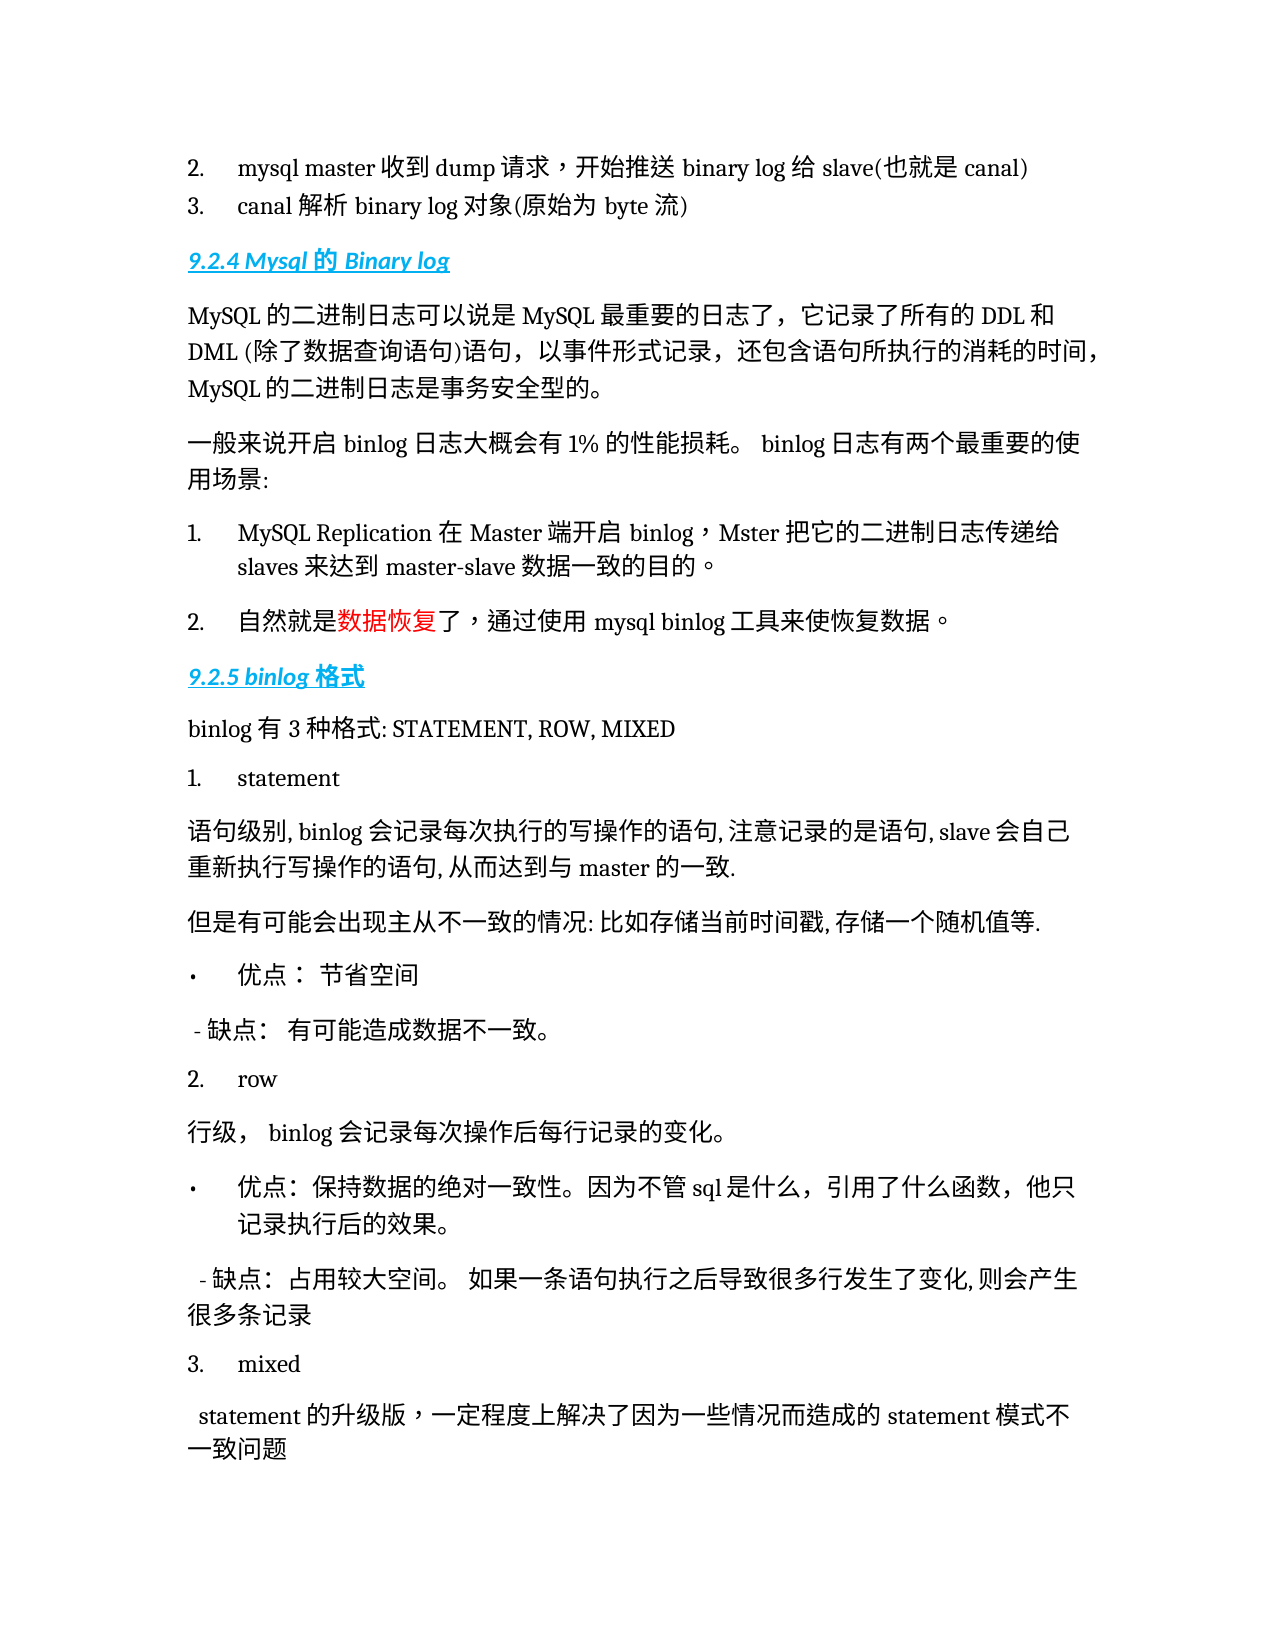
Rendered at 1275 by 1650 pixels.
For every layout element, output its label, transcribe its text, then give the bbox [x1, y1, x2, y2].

list statement [187, 764, 1087, 792]
list row [187, 1065, 1087, 1094]
text - 缺点：占用较大空间。 如果一条语句执行之后导致很多行发生了变化, 则会产生很多条记录 [187, 1259, 1087, 1332]
text statement 的升级版，一定程度上解决了因为一些情况而造成的 statement模式不一致问题 [187, 1398, 1087, 1466]
text 行级， binlog 会记录每次操作后每行记录的变化。 [187, 1113, 1087, 1149]
list MySQL Replication 在 Master 端开启 binlog，Mster 把它的二进制日志传递给 slaves 来达到 master-slave 数据一致的目的。 [187, 514, 1087, 582]
list mysql master收到dump请求，开始推送 binary log 给 slave(也就是 canal) [187, 150, 1087, 184]
text binlog 有 3 种格式: STATEMENT, ROW, MIXED [187, 711, 1087, 745]
text - 缺点： 有可能造成数据不一致。 [187, 1010, 1087, 1047]
list 优点：保持数据的绝对一致性。因为不管sql是什么，引用了什么函数，他只记录执行后的效果。 [187, 1168, 1087, 1240]
text MySQL 的二进制日志可以说是 MySQL 最重要的日志了，它记录了所有的 DDL 和DML (除了数据查询语句)语句，以事件形式记录，还包含语句所执行的消耗的时间，MySQL的二进制日志是事务安全型的。 [187, 296, 1087, 404]
list 优点： 节省空间 [187, 957, 1087, 992]
subtitle 9.2.4 Mysql 的 Binary log [187, 243, 1087, 277]
text 但是有可能会出现主从不一致的情况: 比如存储当前时间戳, 存储一个随机值等. [187, 902, 1087, 939]
list mixed [187, 1350, 1087, 1379]
subtitle 9.2.5 binlog 格式 [187, 658, 1087, 692]
list canal 解析 binary log 对象(原始为 byte 流) [187, 188, 1087, 222]
list 自然就是数据恢复了，通过使用 mysql binlog 工具来使恢复数据。 [187, 603, 1087, 637]
text 一般来说开启 binlog 日志大概会有 1% 的性能损耗。 binlog日志有两个最重要的使用场景: [187, 423, 1087, 496]
text 语句级别, binlog 会记录每次执行的写操作的语句, 注意记录的是语句, slave 会自己重新执行写操作的语句, 从而达到与 master 的一致. [187, 811, 1087, 884]
